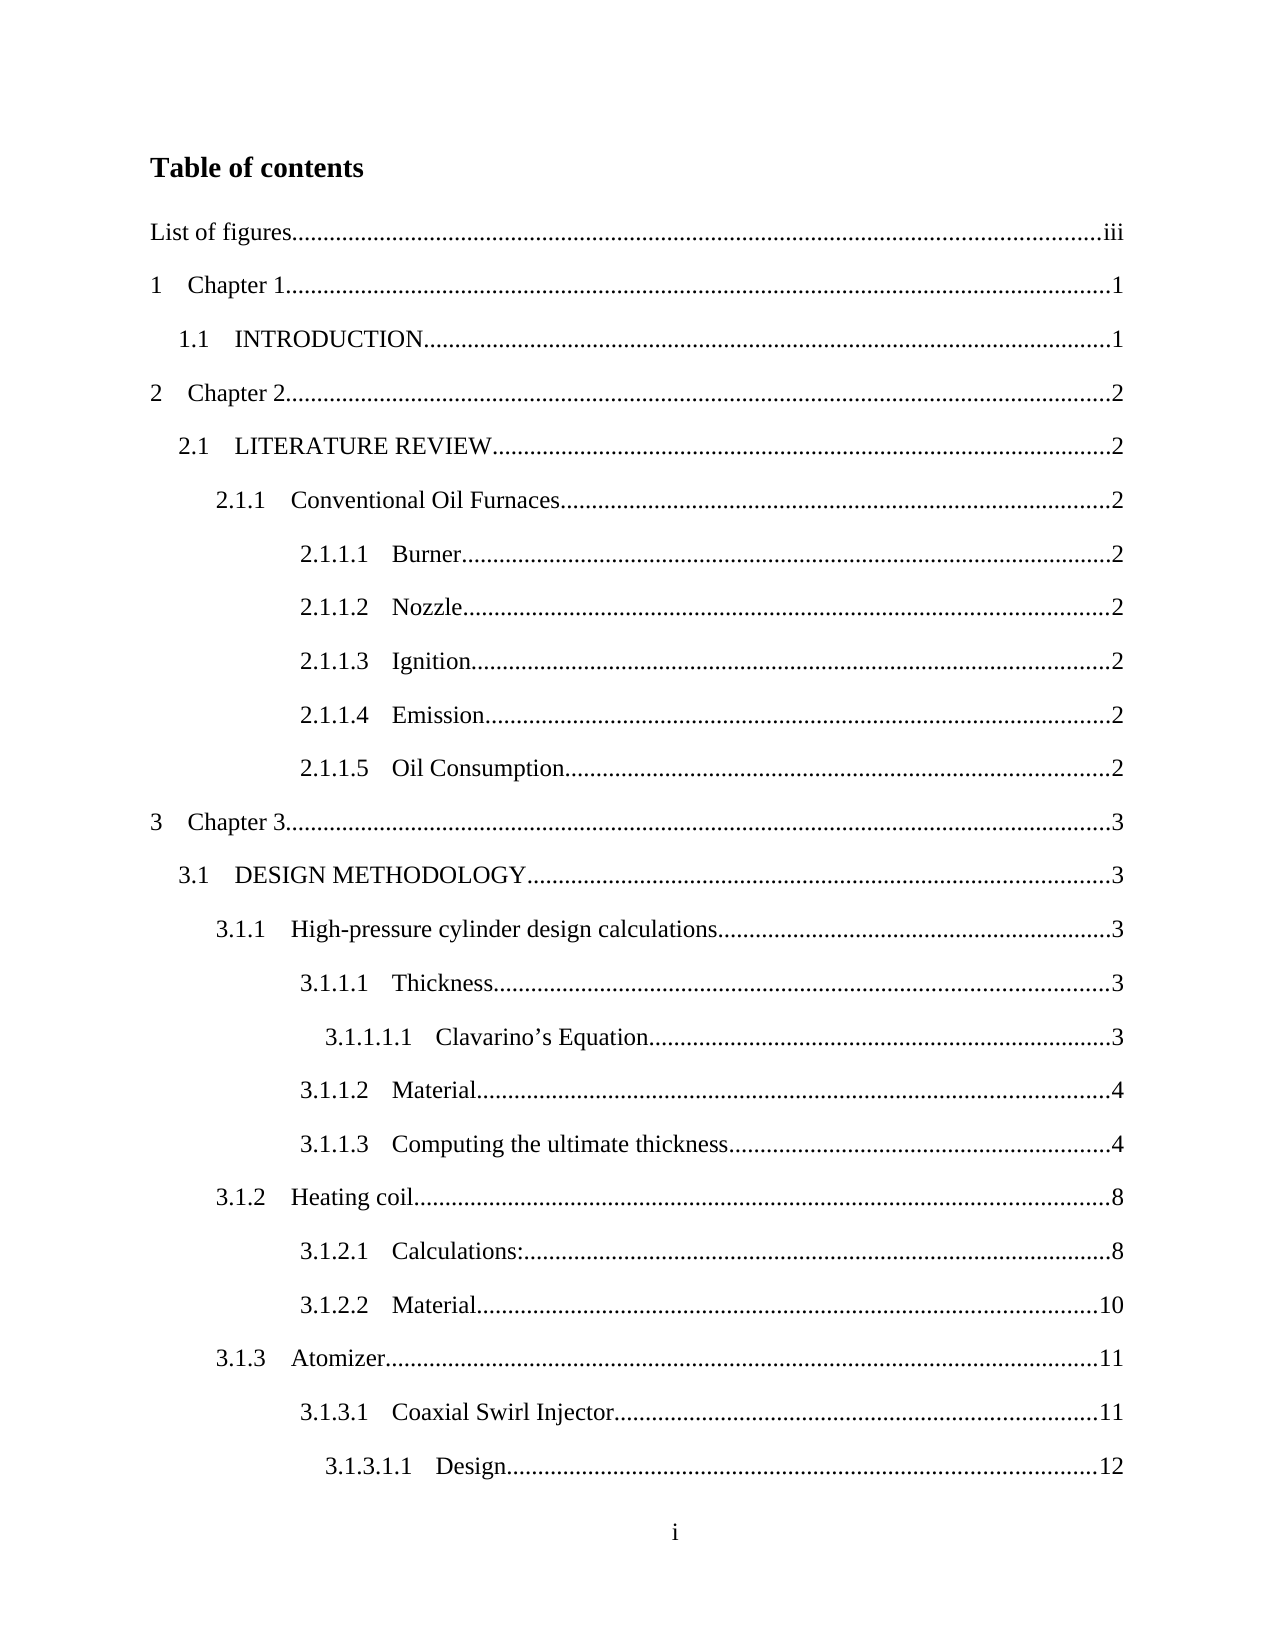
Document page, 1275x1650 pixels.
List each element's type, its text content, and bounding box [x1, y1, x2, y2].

text 2 Chapter 2 2 [150, 378, 1125, 407]
text 3.1.2.2 Material 10 [476, 1290, 1125, 1318]
text 2.1.1.1 Burner 2 [225, 539, 1125, 567]
text 3.1.2.1 Calculations: 8 [225, 1236, 1125, 1265]
text 3.1.2 Heating coil 8 [200, 1182, 1125, 1211]
text List of figures iii [150, 217, 1125, 246]
text 2.1.1 Conventional Oil Furnaces 2 [200, 485, 1125, 514]
text 1.1 INTRODUCTION 1 [175, 324, 1125, 353]
text 2.1.1.3 Ignition 2 [225, 646, 1125, 675]
text 3.1.2.2 Material 10 [225, 1290, 392, 1318]
text 1 Chapter 1 1 [150, 271, 1125, 299]
text 2.1.1.4 Emission 2 [225, 700, 1125, 728]
text 3.1 DESIGN METHODOLOGY 3 [175, 861, 1125, 889]
text 3 Chapter 3 3 [150, 807, 1125, 836]
text 3.1.1.1.1 Clavarino’s Equation 3 [250, 1022, 1125, 1050]
text 2.1 LITERATURE REVIEW 2 [175, 431, 1125, 460]
text 3.1.1 High-pressure cylinder design calculations 3 [200, 914, 1125, 943]
text 3.1.3.1.1 Design 12 [250, 1451, 1125, 1479]
text 2.1.1.2 Nozzle 2 [225, 592, 1125, 621]
text 3.1.1.3 Computing the ultimate thickness 4 [225, 1129, 1125, 1158]
text 3.1.3 Atomizer 11 [200, 1343, 1125, 1372]
text 2.1.1.5 Oil Consumption 2 [225, 753, 1125, 782]
text 3.1.1.2 Material 4 [225, 1075, 1125, 1104]
text 3.1.3.1 Coaxial Swirl Injector 11 [225, 1397, 1125, 1426]
text 3.1.1.1 Thickness 3 [225, 968, 1125, 997]
text Table of contents [150, 150, 1125, 183]
